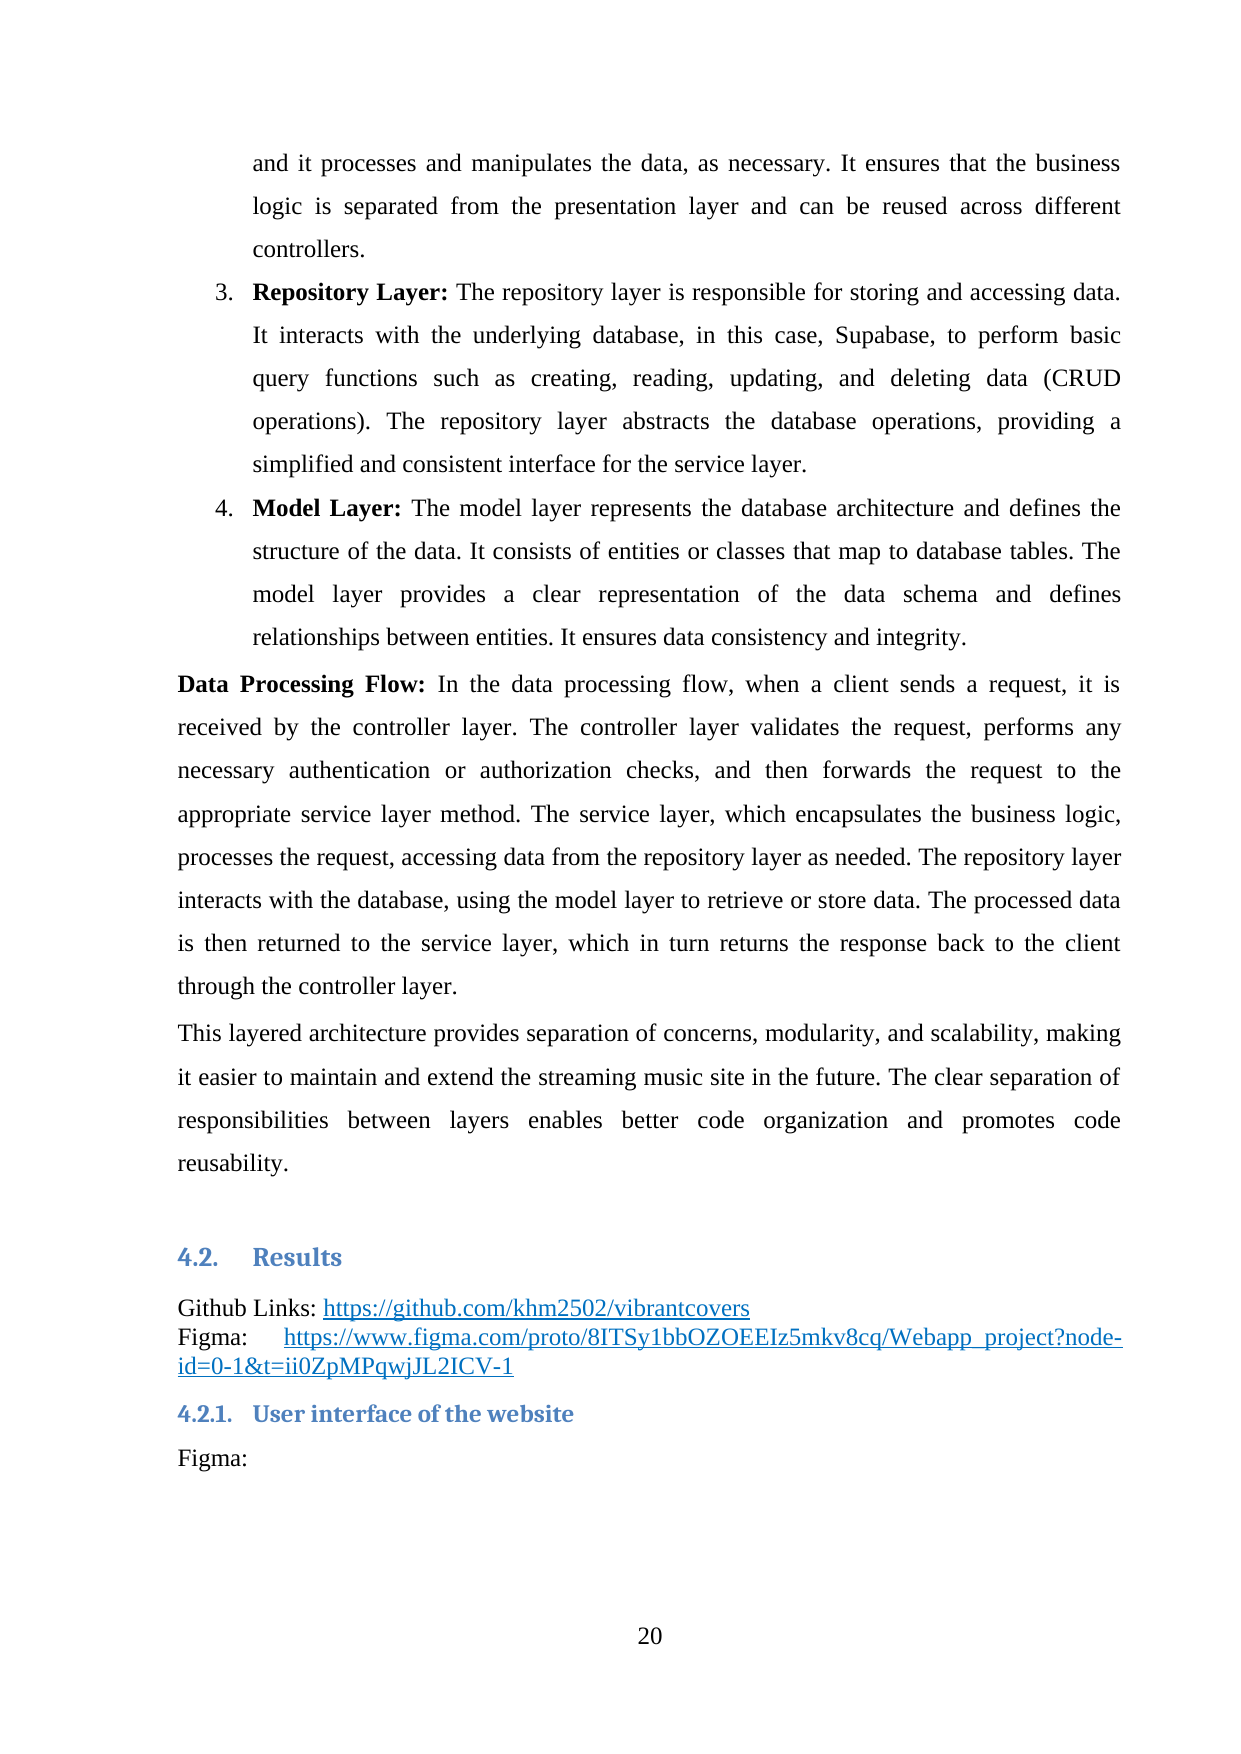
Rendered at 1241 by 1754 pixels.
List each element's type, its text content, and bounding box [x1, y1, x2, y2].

text Github Links: https://github.com/khm2502/vibrantcovers [177, 1293, 1122, 1322]
subtitle User interface of the website [177, 1400, 1122, 1429]
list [215, 148, 1122, 263]
list Model Layer: The model layer represents the database architecture and defines the structure of the data. It consists of entities or classes that map to database tables. The model layer provides a clear representation of the data schema and defines relationships between entities. It ensures data consistency and integrity. [215, 493, 1122, 651]
list Repository Layer: The repository layer is responsible for storing and accessing data. It interacts with the underlying database, in this case, Supabase, to perform basic query functions such as creating, reading, updating, and deleting data (CRUD operations). The repository layer abstracts the database operations, providing a simplified and consistent interface for the service layer. [215, 277, 1122, 478]
text This layered architecture provides separation of concerns, modularity, and scalability, making it easier to maintain and extend the streaming music site in the future. The clear separation of responsibilities between layers enables better code organization and promotes code reusability. [177, 1018, 1122, 1177]
text Figma: https://www.figma.com/proto/8ITSy1bbOZOEEIz5mkv8cq/Webapp_project?node-id=0-1&t=ii0ZpMPqwjJL2ICV-1 [177, 1322, 1122, 1379]
text Data Processing Flow: In the data processing flow, when a client sends a request, it is received by the controller layer. The controller layer validates the request, performs any necessary authentication or authorization checks, and then forwards the request to the appropriate service layer method. The service layer, which encapsulates the business logic, processes the request, accessing data from the repository layer as needed. The repository layer interacts with the database, using the model layer to retrieve or store data. The processed data is then returned to the service layer, which in turn returns the response back to the client through the controller layer. [177, 669, 1122, 1000]
text Figma: [177, 1443, 1122, 1472]
subtitle Results [177, 1242, 1122, 1274]
